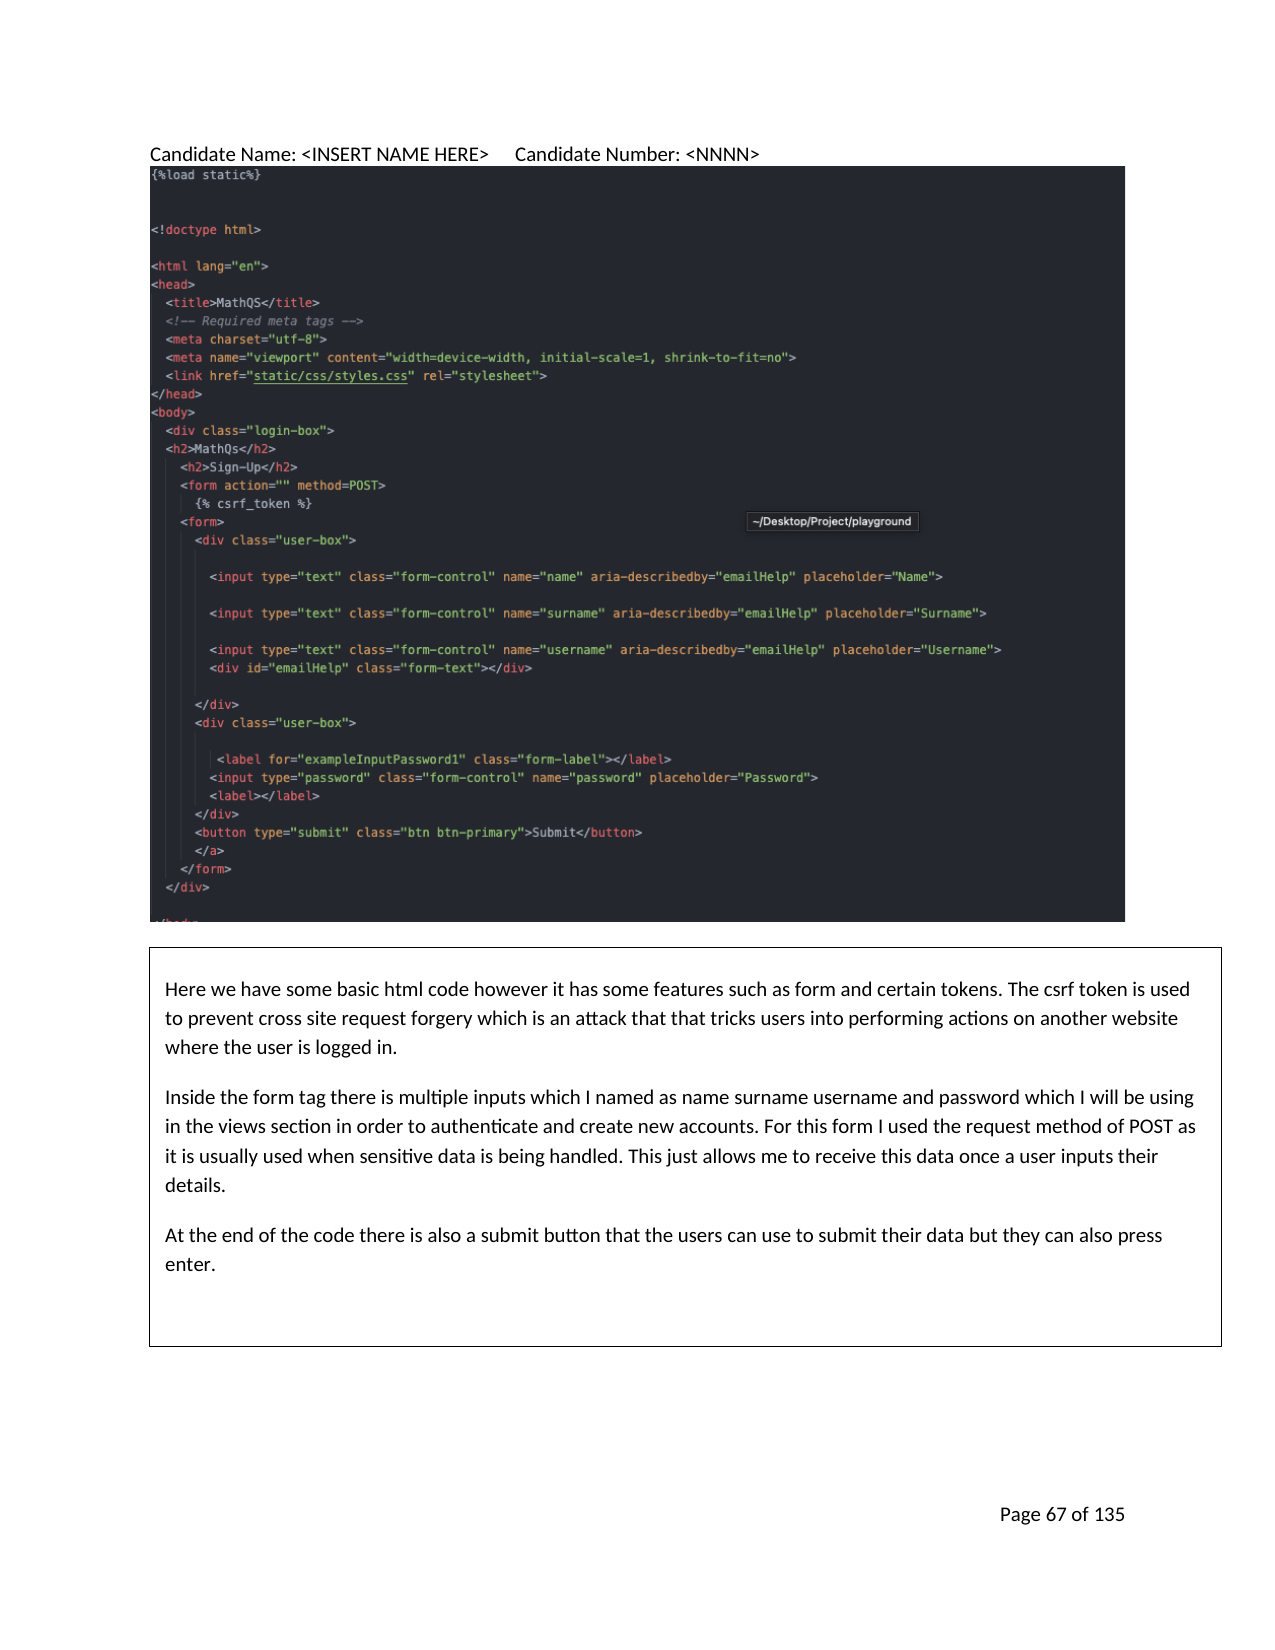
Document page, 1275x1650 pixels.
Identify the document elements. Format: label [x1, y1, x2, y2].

picture [150, 166, 1125, 922]
